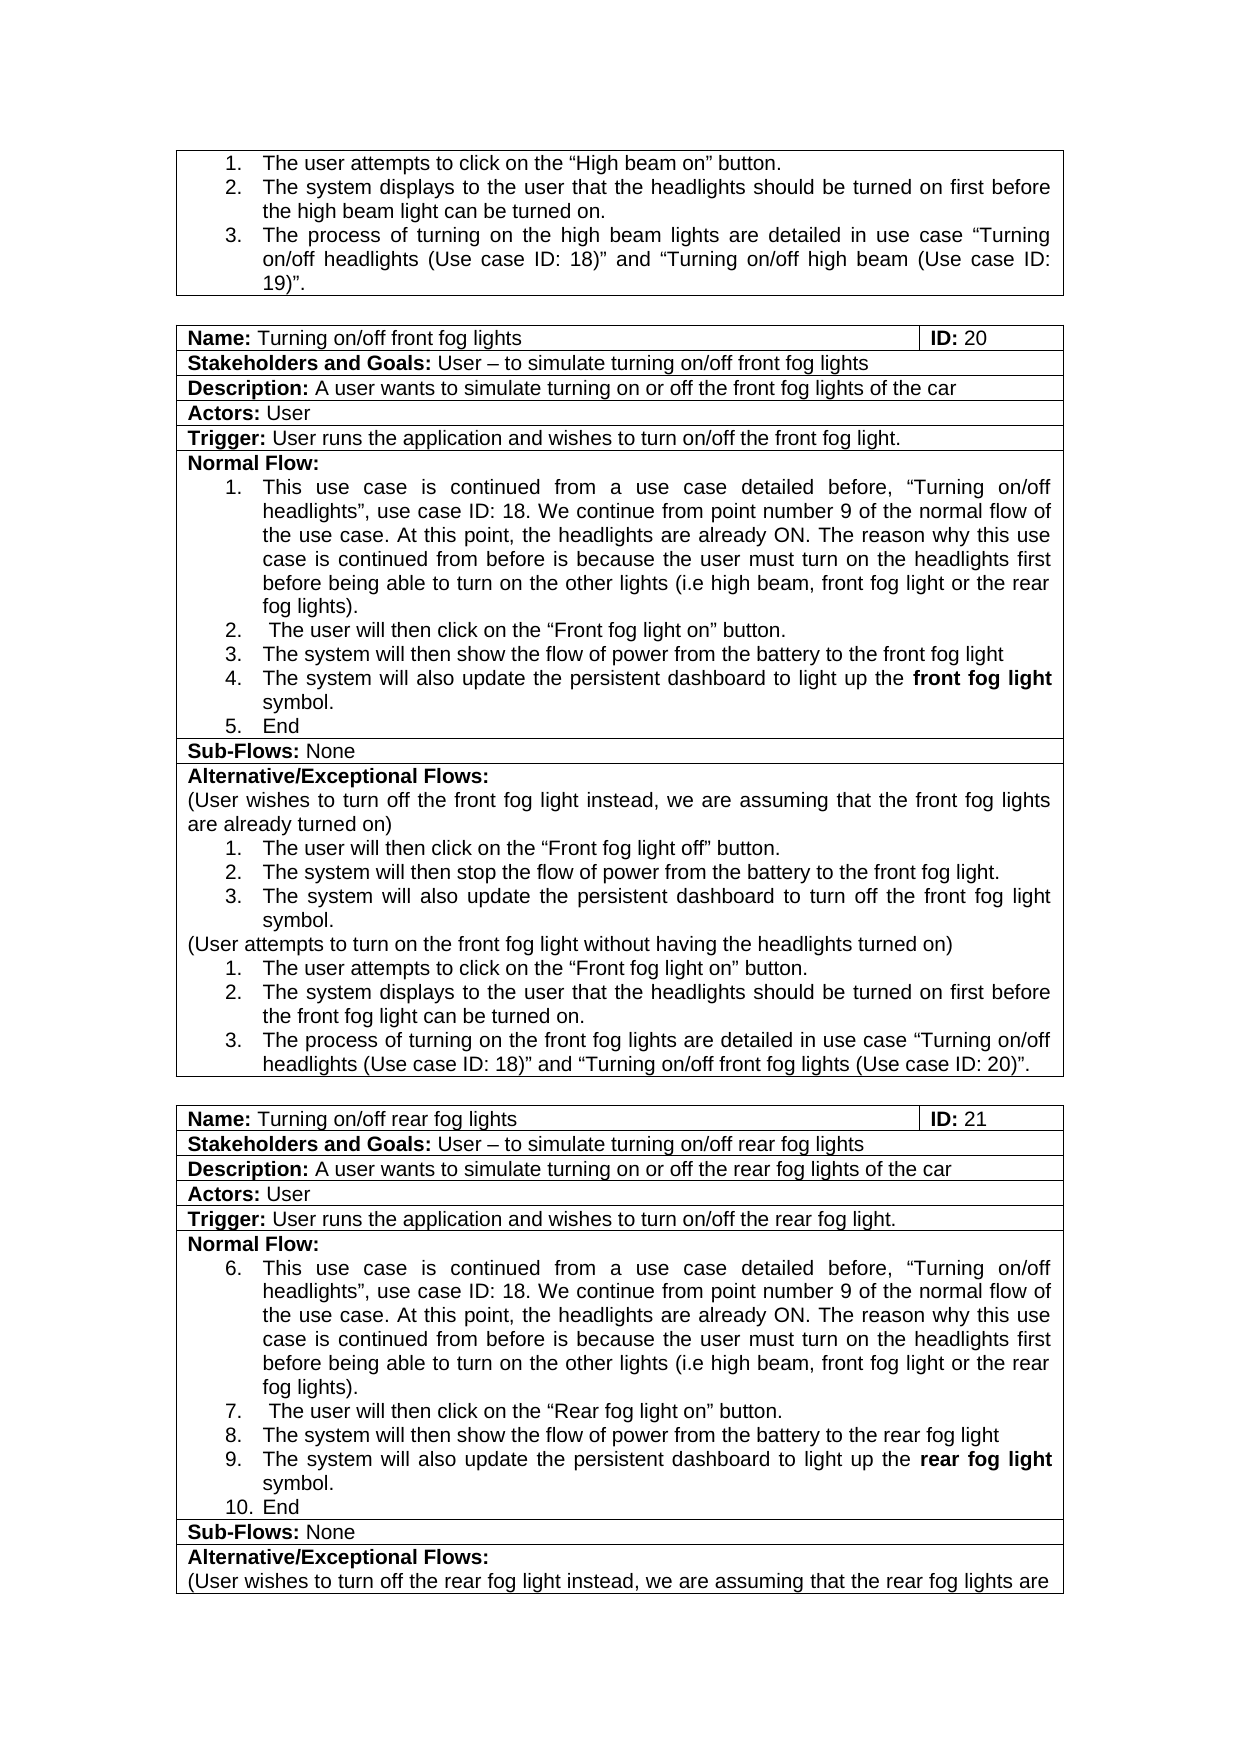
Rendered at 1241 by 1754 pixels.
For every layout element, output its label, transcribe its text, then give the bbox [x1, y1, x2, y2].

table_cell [177, 151, 1063, 295]
table_cell Alternative/Exceptional Flows: (User wishes to turn off the front fog light instead, we are assuming that the front fog lights are already turned on) The user will then click on the “Front fog light off” button. The system will then stop the flow of power from the battery to the front fog light. The system will also update the persistent dashboard to turn off the front fog light symbol. (User attempts to turn on the front fog light without having the headlights turned on) The user attempts to click on the “Front fog light on” button. The system displays to the user that the headlights should be turned on first before the front fog light can be turned on. The process of turning on the front fog lights are detailed in use case “Turning on/off headlights (Use case ID: 18)” and “Turning on/off front fog lights (Use case ID: 20)”. [177, 764, 1063, 1076]
table_cell Stakeholders and Goals: User – to simulate turning on/off rear fog lights [177, 1131, 1063, 1155]
table_cell Normal Flow: This use case is continued from a use case detailed before, “Turning on/off headlights”, use case ID: 18. We continue from point number 9 of the normal flow of the use case. At this point, the headlights are already ON. The reason why this use case is continued from before is because the user must turn on the headlights first before being able to turn on the other lights (i.e high beam, front fog light or the rear fog lights). The user will then click on the “Rear fog light on” button. The system will then show the flow of power from the battery to the rear fog light The system will also update the persistent dashboard to light up the rear fog light symbol. End [177, 1231, 1063, 1519]
table_cell Description: A user wants to simulate turning on or off the rear fog lights of the car [177, 1156, 1063, 1180]
table_cell Actors: User [177, 1181, 1063, 1205]
table_cell Trigger: User runs the application and wishes to turn on/off the front fog light. [177, 426, 1063, 449]
table_cell Stakeholders and Goals: User – to simulate turning on/off front fog lights [177, 351, 1063, 374]
table_cell Description: A user wants to simulate turning on or off the front fog lights of the car [177, 376, 1063, 399]
table_header ID: 21 [920, 1106, 1063, 1130]
table_cell Actors: User [177, 401, 1063, 424]
table_header Name: Turning on/off front fog lights [177, 326, 919, 349]
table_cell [177, 1545, 1063, 1593]
table_cell Normal Flow: This use case is continued from a use case detailed before, “Turning on/off headlights”, use case ID: 18. We continue from point number 9 of the normal flow of the use case. At this point, the headlights are already ON. The reason why this use case is continued from before is because the user must turn on the headlights first before being able to turn on the other lights (i.e high beam, front fog light or the rear fog lights). The user will then click on the “Front fog light on” button. The system will then show the flow of power from the battery to the front fog light The system will also update the persistent dashboard to light up the front fog light symbol. End [177, 451, 1063, 738]
table_cell Sub-Flows: None [177, 1520, 1063, 1544]
table_header Name: Turning on/off rear fog lights [177, 1106, 919, 1130]
table_header ID: 20 [920, 326, 1063, 349]
table_cell Sub-Flows: None [177, 739, 1063, 763]
table_cell Trigger: User runs the application and wishes to turn on/off the rear fog light. [177, 1206, 1063, 1230]
